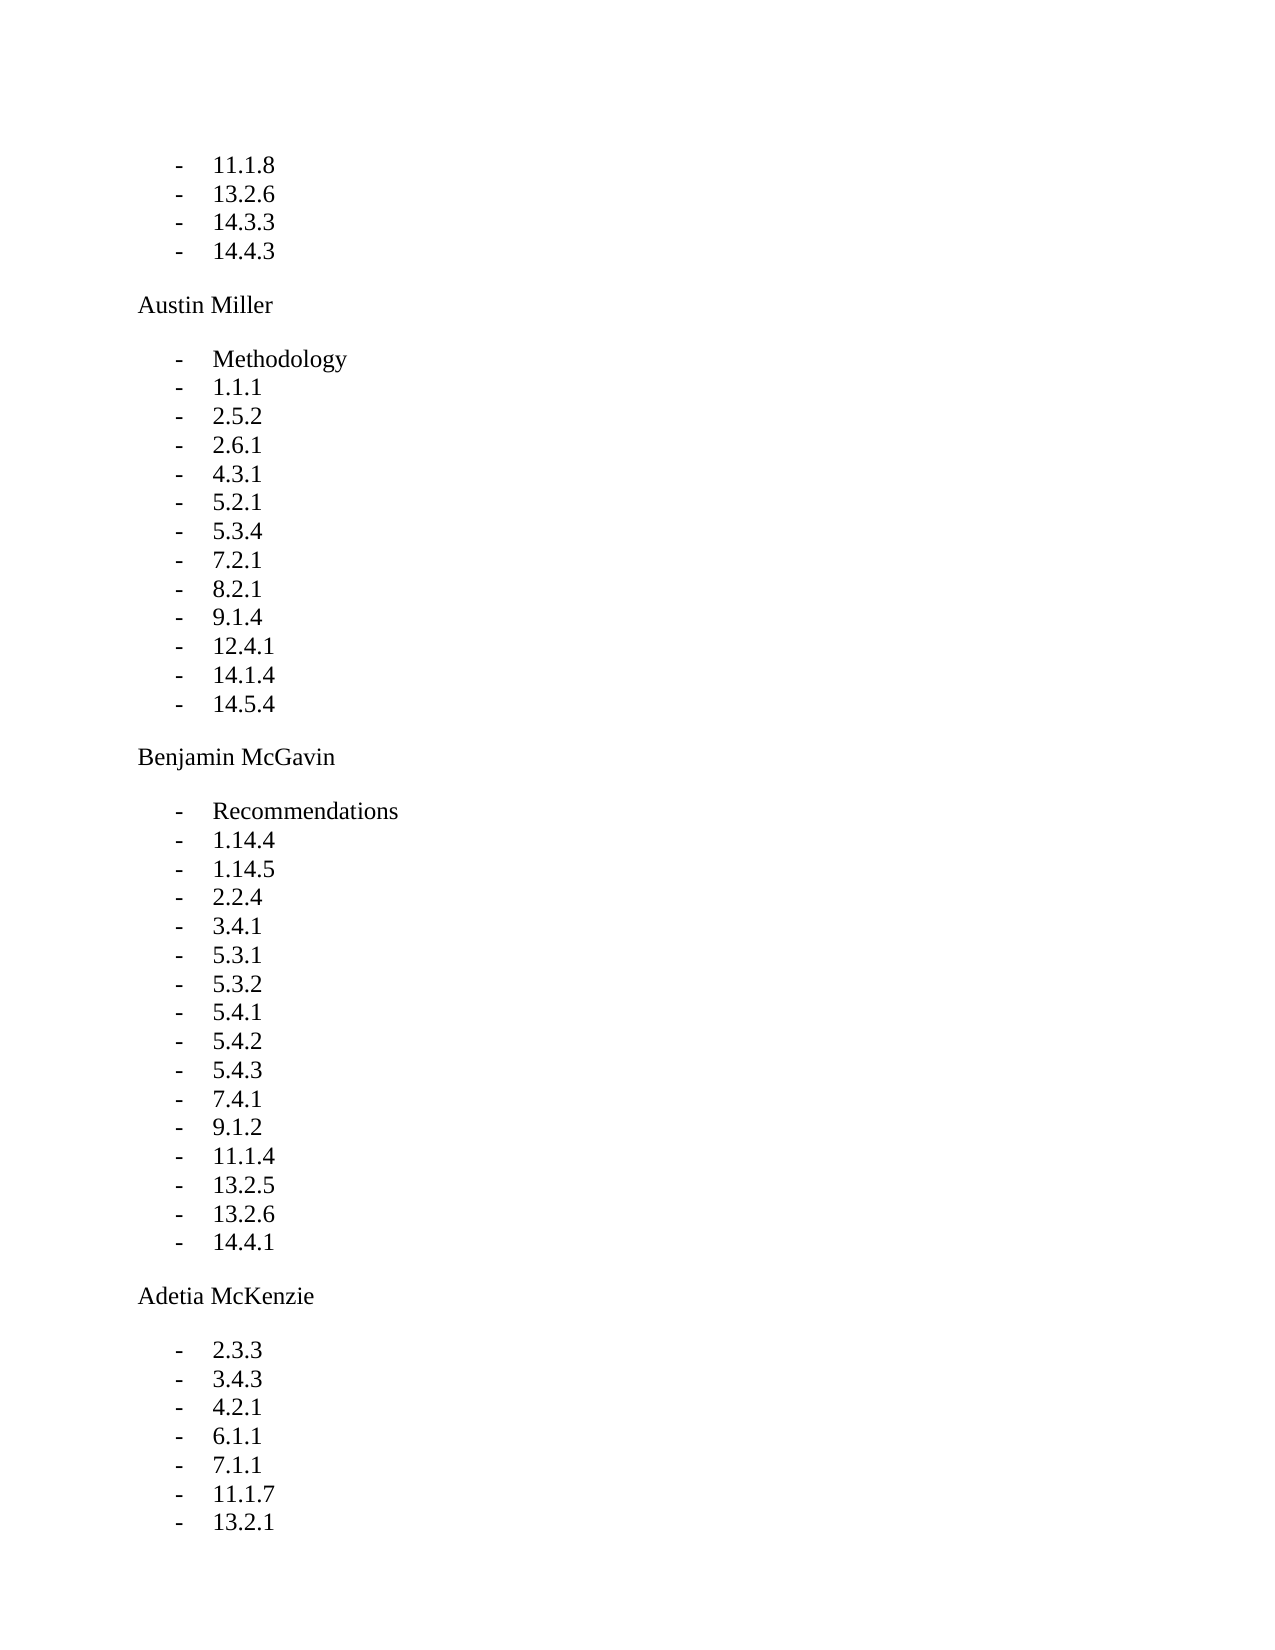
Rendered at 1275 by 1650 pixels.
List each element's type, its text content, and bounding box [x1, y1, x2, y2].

list 14.3.3 [175, 207, 1146, 236]
list 2.2.4 [175, 882, 1146, 911]
list 3.4.1 [175, 911, 1146, 940]
text Adetia McKenzie [137, 1281, 1146, 1310]
list 11.1.7 [175, 1479, 1146, 1507]
list 1.14.5 [175, 854, 1146, 882]
list 9.1.4 [175, 602, 1146, 631]
list 1.14.4 [175, 825, 1146, 854]
list 7.4.1 [175, 1084, 1146, 1112]
list 8.2.1 [175, 574, 1146, 602]
text Benjamin McGavin [137, 742, 1146, 771]
list 7.2.1 [175, 545, 1146, 574]
list 7.1.1 [175, 1450, 1146, 1479]
list 14.1.4 [175, 660, 1146, 689]
list 9.1.2 [175, 1112, 1146, 1141]
list 3.4.3 [175, 1364, 1146, 1392]
list 5.3.2 [175, 969, 1146, 997]
list 5.4.1 [175, 997, 1146, 1026]
list 12.4.1 [175, 631, 1146, 660]
list 2.5.2 [175, 401, 1146, 430]
list 6.1.1 [175, 1421, 1146, 1450]
text Austin Miller [137, 290, 1146, 319]
list 5.2.1 [175, 487, 1146, 516]
list 11.1.4 [175, 1141, 1146, 1170]
list 11.1.8 [175, 150, 1146, 179]
list 13.2.6 [175, 179, 1146, 207]
list Methodology [175, 344, 1146, 372]
list 13.2.6 [175, 1199, 1146, 1227]
list 5.3.4 [175, 516, 1146, 545]
list 13.2.5 [175, 1170, 1146, 1199]
list 2.6.1 [175, 430, 1146, 459]
list 5.4.2 [175, 1026, 1146, 1055]
list 2.3.3 [175, 1335, 1146, 1364]
list 5.4.3 [175, 1055, 1146, 1084]
list 4.3.1 [175, 459, 1146, 487]
list 4.2.1 [175, 1392, 1146, 1421]
list 14.5.4 [175, 689, 1146, 717]
list 14.4.1 [175, 1227, 1146, 1256]
list Recommendations [175, 796, 1146, 825]
list 5.3.1 [175, 940, 1146, 969]
list 13.2.1 [175, 1507, 1146, 1536]
list 1.1.1 [175, 372, 1146, 401]
list 14.4.3 [175, 236, 1146, 265]
